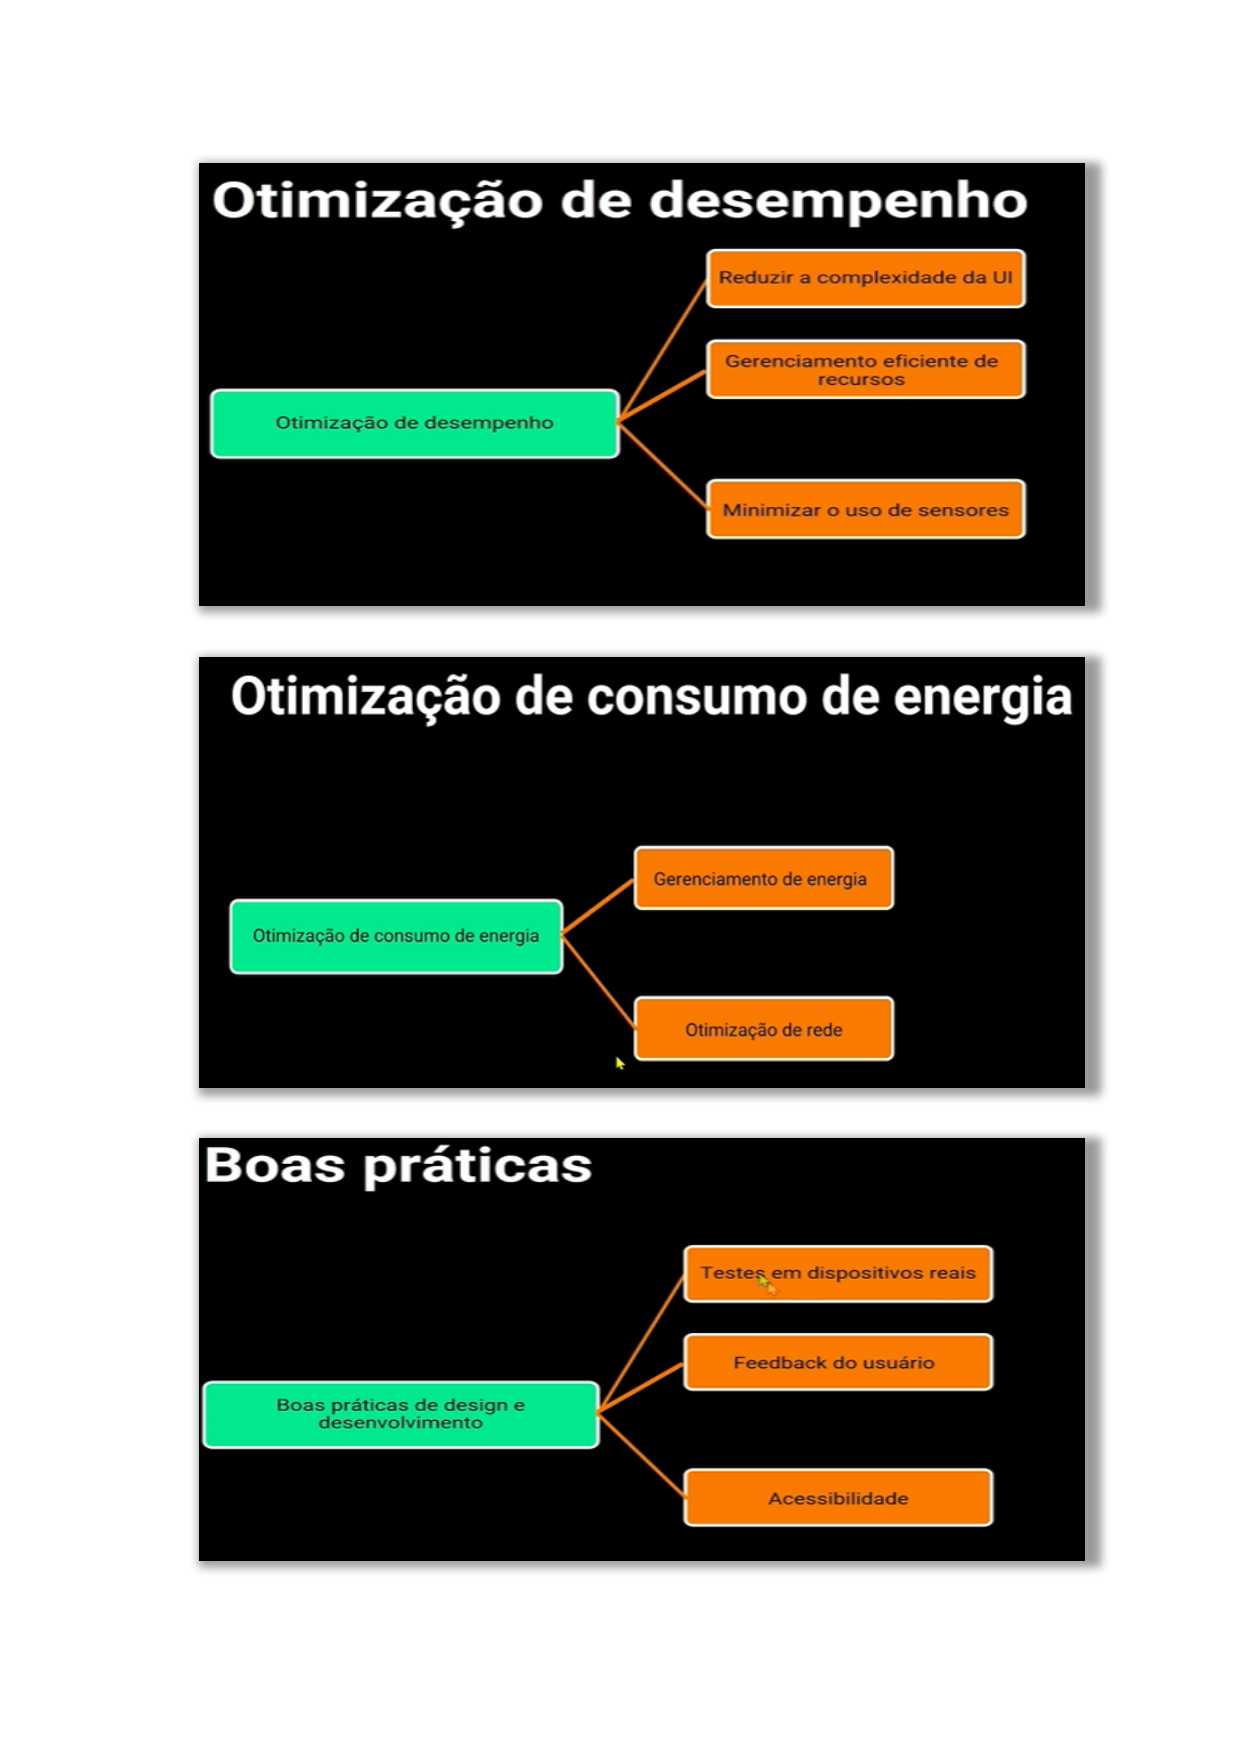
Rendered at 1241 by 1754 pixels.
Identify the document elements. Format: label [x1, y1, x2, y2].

picture [199, 163, 1085, 606]
picture [199, 1138, 1085, 1561]
picture [199, 657, 1085, 1088]
